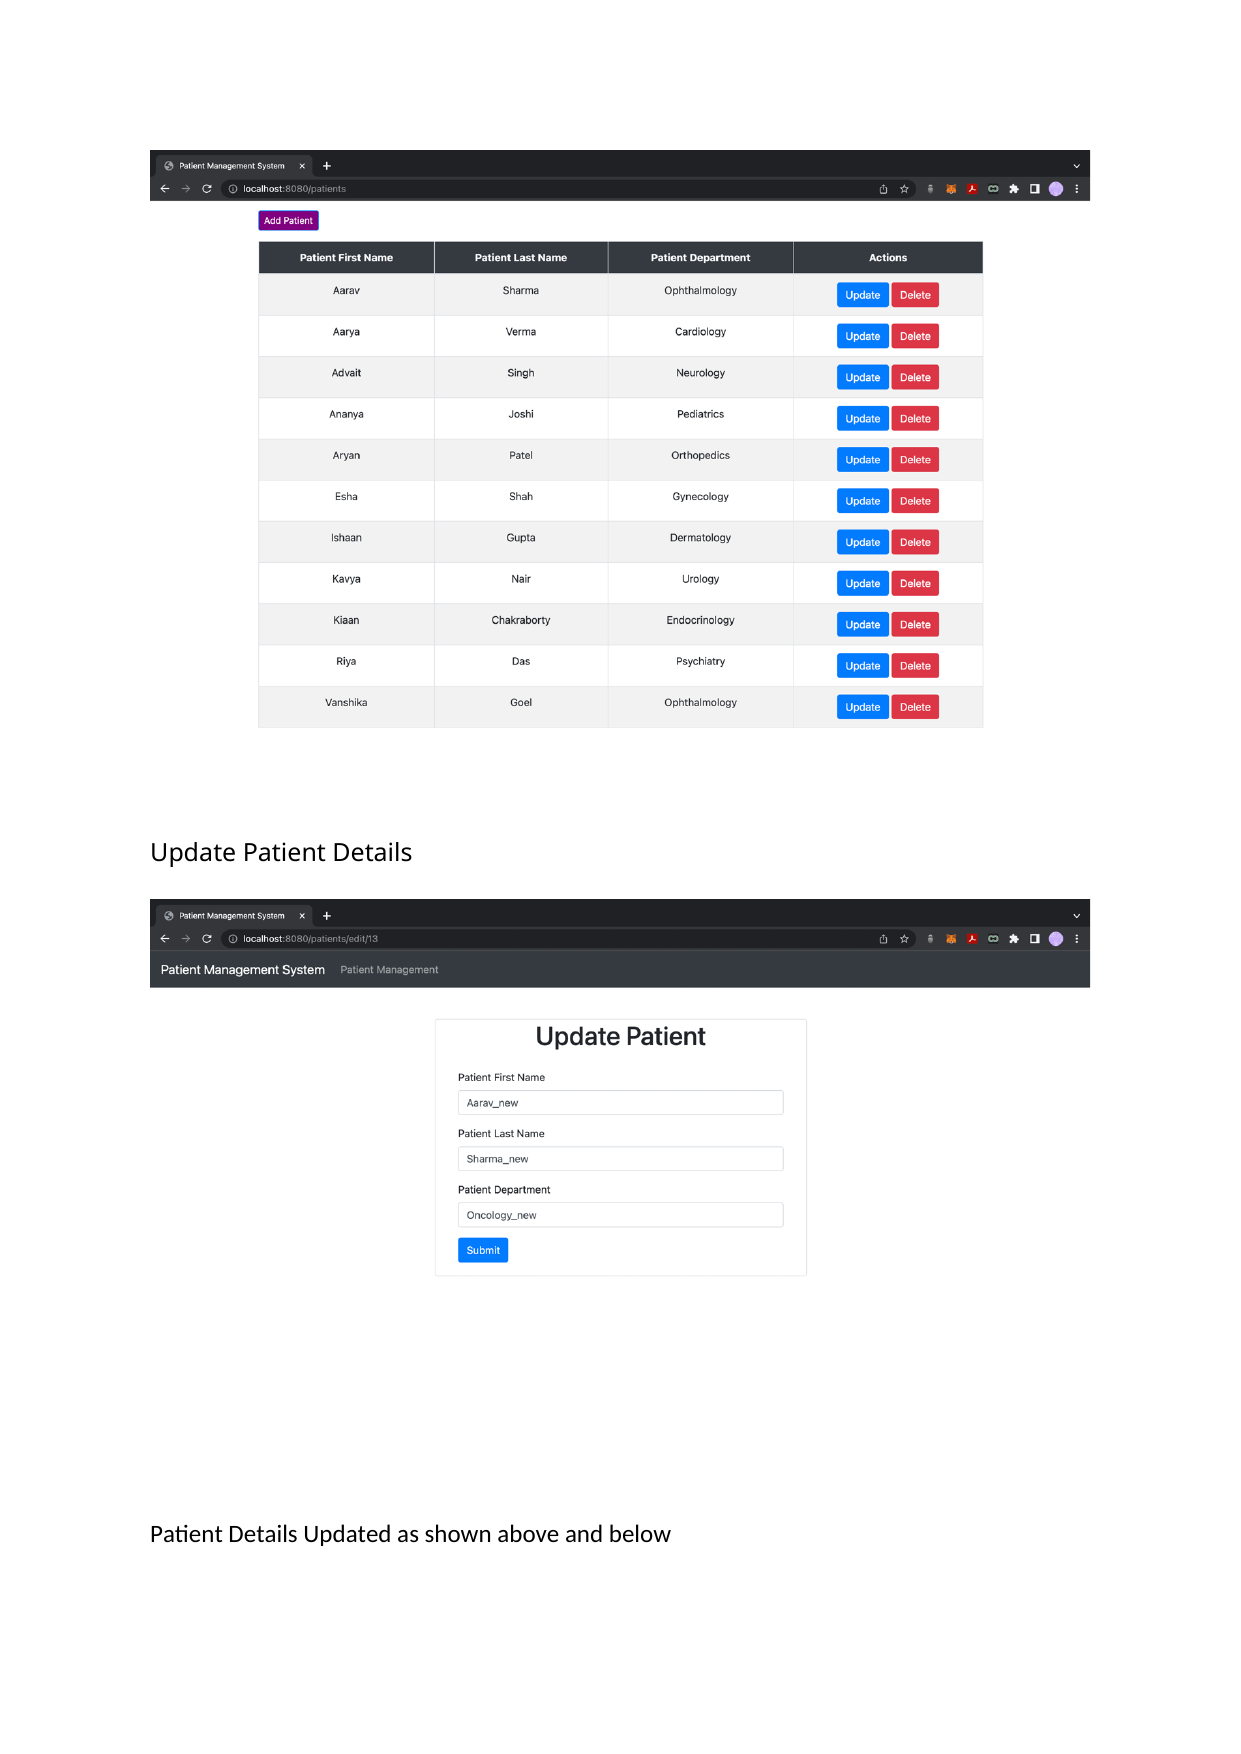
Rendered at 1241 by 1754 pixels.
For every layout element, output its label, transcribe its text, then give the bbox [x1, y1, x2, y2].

picture [150, 150, 1091, 738]
text Patient Details Updated as shown above and below [150, 1518, 1090, 1549]
text Update Patient Details [150, 834, 1090, 868]
picture [150, 899, 1091, 1487]
